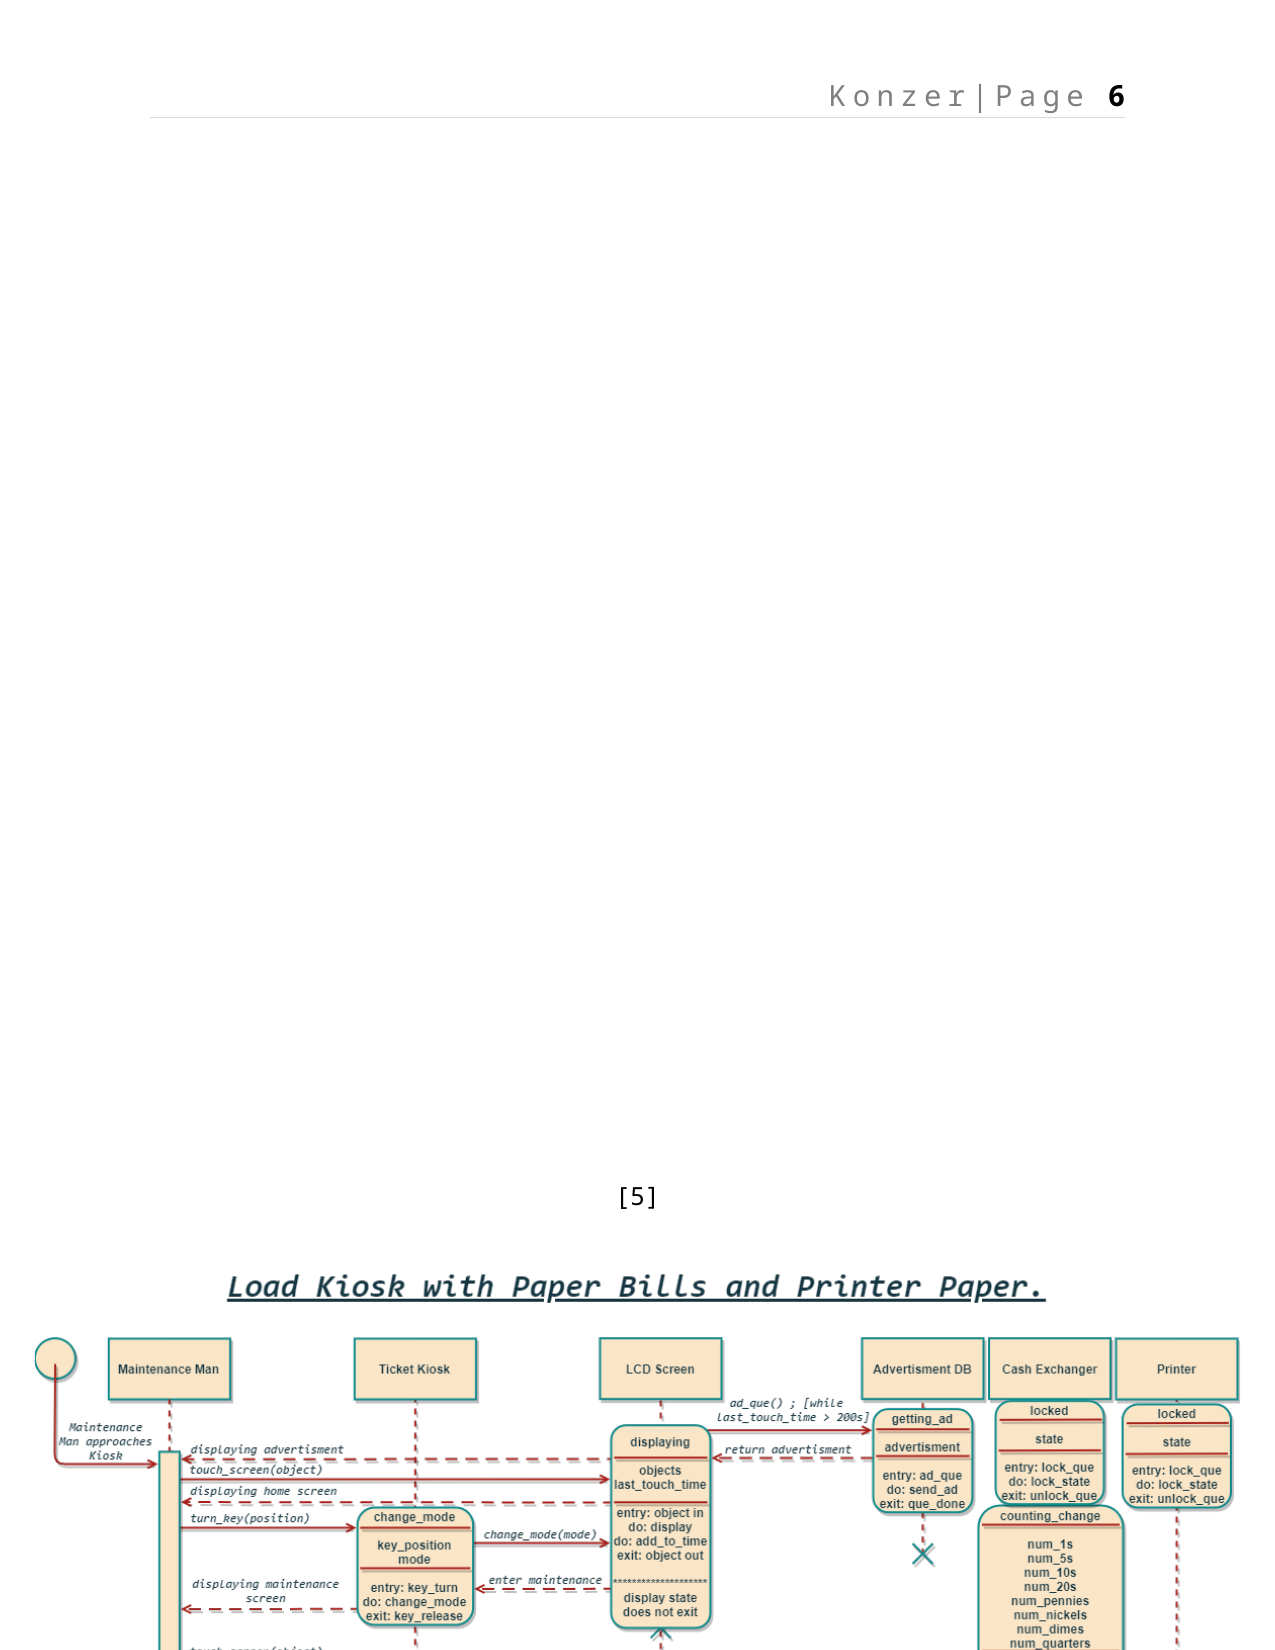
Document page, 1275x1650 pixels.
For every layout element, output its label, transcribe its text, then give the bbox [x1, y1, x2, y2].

text [5] [150, 1179, 1125, 1213]
picture [34, 1233, 1241, 1650]
